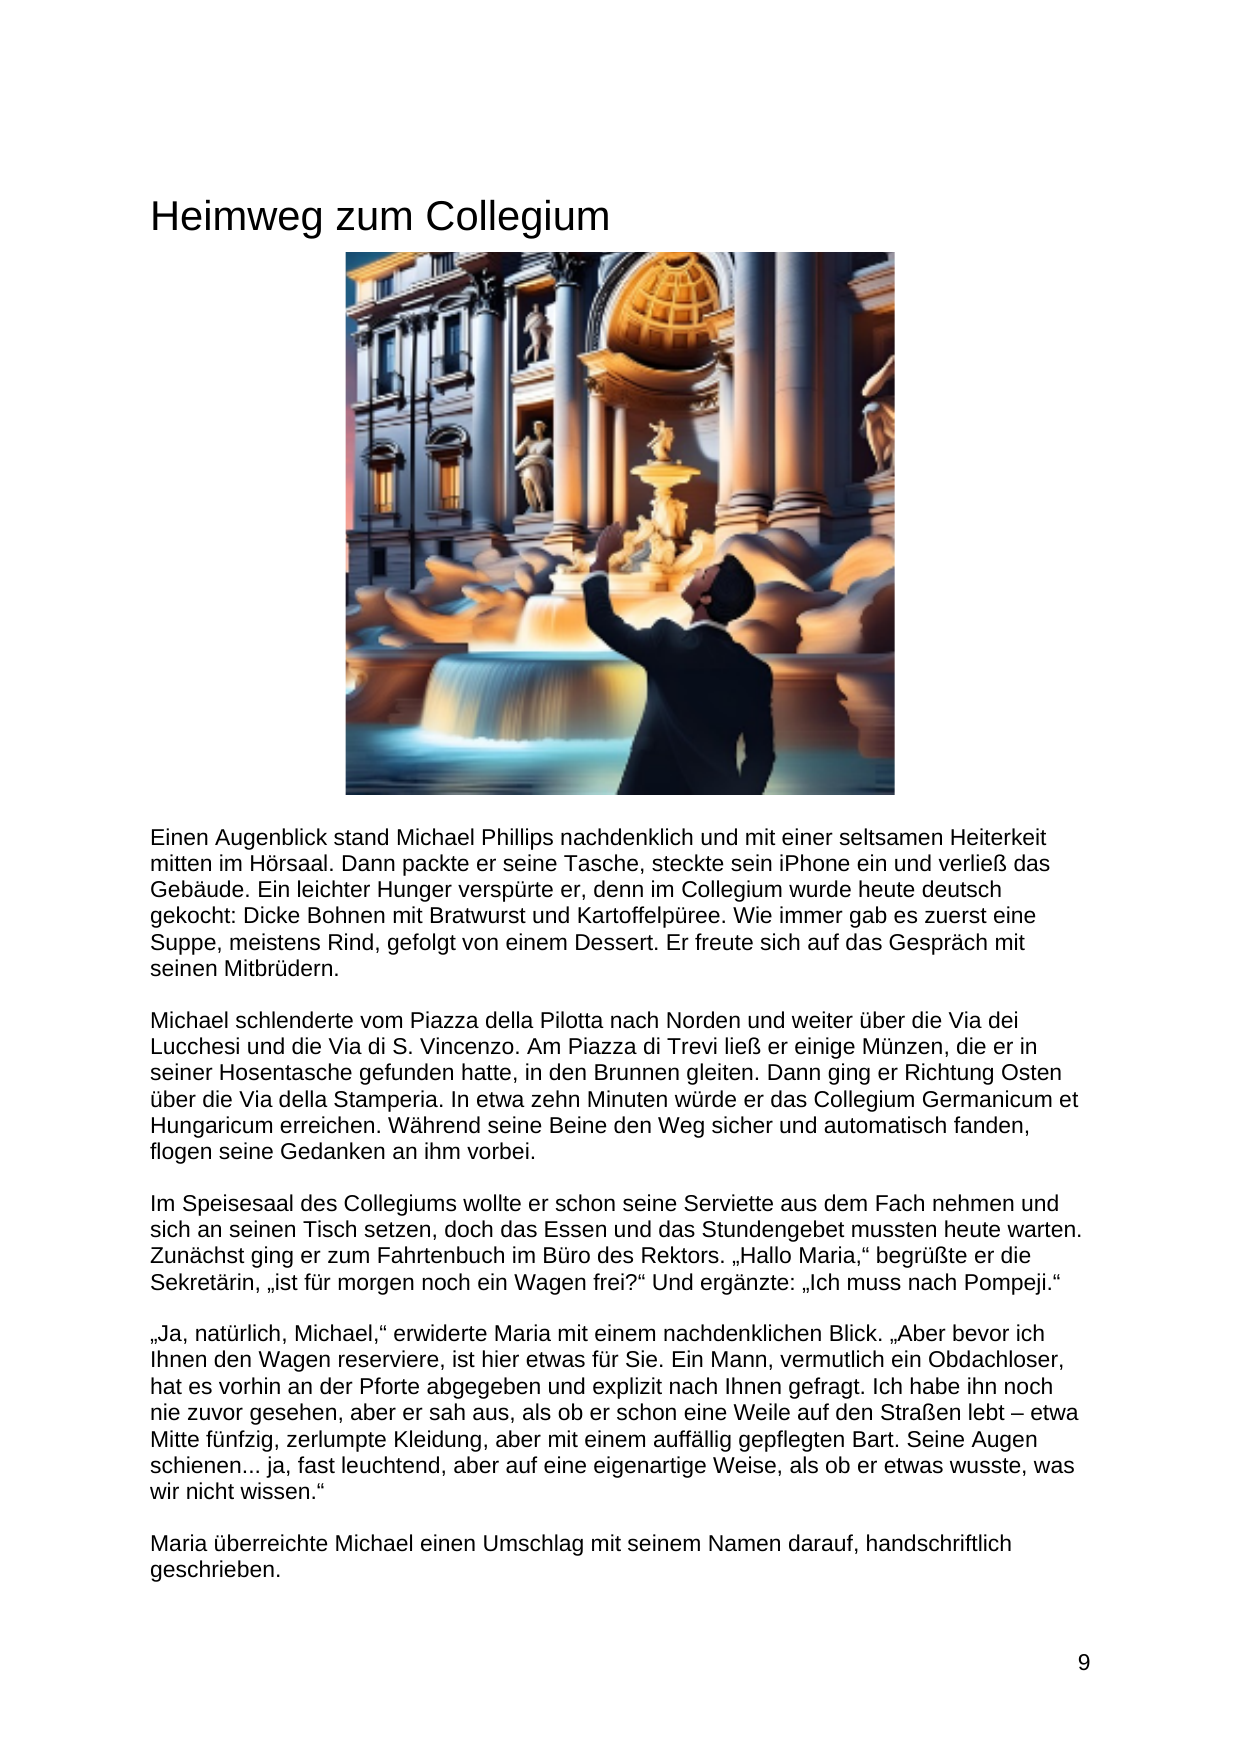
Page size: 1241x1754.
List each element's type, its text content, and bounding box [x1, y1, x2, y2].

text Einen Augenblick stand Michael Phillips nachdenklich und mit einer seltsamen Heiterkeit mitten im Hörsaal. Dann packte er seine Tasche, steckte sein iPhone ein und verließ das Gebäude. Ein leichter Hunger verspürte er, denn im Collegium wurde heute deutsch gekocht: Dicke Bohnen mit Bratwurst und Kartoffelpüree. Wie immer gab es zuerst eine Suppe, meistens Rind, gefolgt von einem Dessert. Er freute sich auf das Gespräch mit seinen Mitbrüdern. [150, 823, 1090, 982]
subtitle Heimweg zum Collegium [150, 192, 1090, 239]
text Im Speisesaal des Collegiums wollte er schon seine Serviette aus dem Fach nehmen und sich an seinen Tisch setzen, doch das Essen und das Stundengebet mussten heute warten. Zunächst ging er zum Fahrtenbuch im Büro des Rektors. „Hallo Maria,“ begrüßte er die Sekretärin, „ist für morgen noch ein Wagen frei?“ Und ergänzte: „Ich muss nach Pompeji.“ [150, 1190, 1090, 1295]
text Michael schlenderte vom Piazza della Pilotta nach Norden und weiter über die Via dei Lucchesi und die Via di S. Vincenzo. Am Piazza di Trevi ließ er einige Münzen, die er in seiner Hosentasche gefunden hatte, in den Brunnen gleiten. Dann ging er Richtung Osten über die Via della Stamperia. In etwa zehn Minuten würde er das Collegium Germanicum et Hungaricum erreichen. Während seine Beine den Weg sicher und automatisch fanden, flogen seine Gedanken an ihm vorbei. [150, 1007, 1090, 1165]
text „Ja, natürlich, Michael,“ erwiderte Maria mit einem nachdenklichen Blick. „Aber bevor ich Ihnen den Wagen reserviere, ist hier etwas für Sie. Ein Mann, vermutlich ein Obdachloser, hat es vorhin an der Pforte abgegeben und explizit nach Ihnen gefragt. Ich habe ihn noch nie zuvor gesehen, aber er sah aus, als ob er schon eine Weile auf den Straßen lebt – etwa Mitte fünfzig, zerlumpte Kleidung, aber mit einem auffällig gepflegten Bart. Seine Augen schienen... ja, fast leuchtend, aber auf eine eigenartige Weise, als ob er etwas wusste, was wir nicht wissen.“ [150, 1320, 1090, 1504]
text Maria überreichte Michael einen Umschlag mit seinem Namen darauf, handschriftlich geschrieben. [150, 1529, 1090, 1582]
picture [345, 252, 895, 795]
